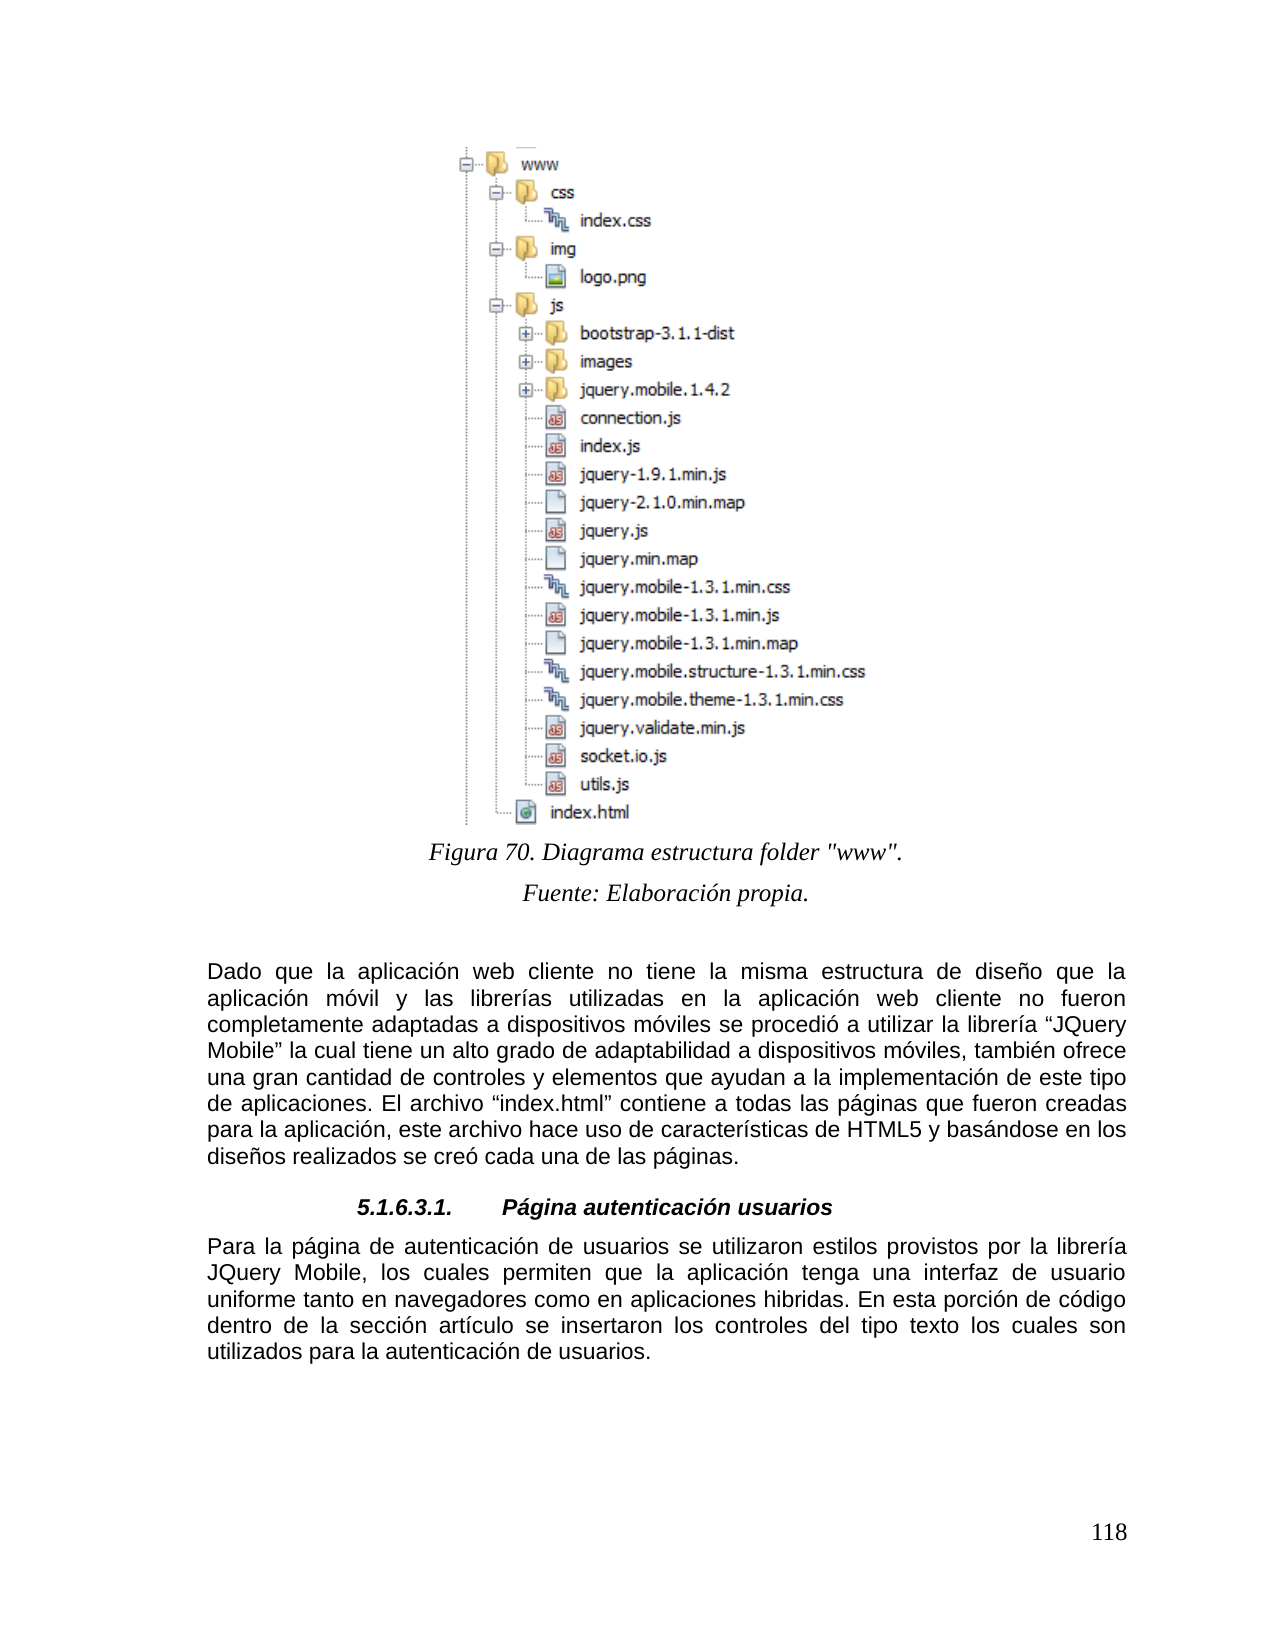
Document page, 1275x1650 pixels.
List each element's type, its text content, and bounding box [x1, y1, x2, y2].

text Dado que la aplicación web cliente no tiene la misma estructura de diseño que la aplicación móvil y las librerías utilizadas en la aplicación web cliente no fueron completamente adaptadas a dispositivos móviles se procedió a utilizar la librería “JQuery Mobile” la cual tiene un alto grado de adaptabilidad a dispositivos móviles, también ofrece una gran cantidad de controles y elementos que ayudan a la implementación de este tipo de aplicaciones. El archivo “index.html” contiene a todas las páginas que fueron creadas para la aplicación, este archivo hace uso de características de HTML5 y basándose en los diseños realizados se creó cada una de las páginas. [207, 958, 1127, 1169]
text Para la página de autenticación de usuarios se utilizaron estilos provistos por la librería JQuery Mobile, los cuales permiten que la aplicación tenga una interfaz de usuario uniforme tanto en navegadores como en aplicaciones hibridas. En esta porción de código dentro de la sección artículo se insertaron los controles del tipo texto los cuales son utilizados para la autenticación de usuarios. [207, 1233, 1127, 1364]
text Figura 70. Diagrama estructura folder "www". [207, 837, 1127, 866]
text Fuente: Elaboración propia. [207, 878, 1127, 907]
subtitle Página autenticación usuarios [357, 1194, 1127, 1220]
picture [441, 147, 893, 825]
